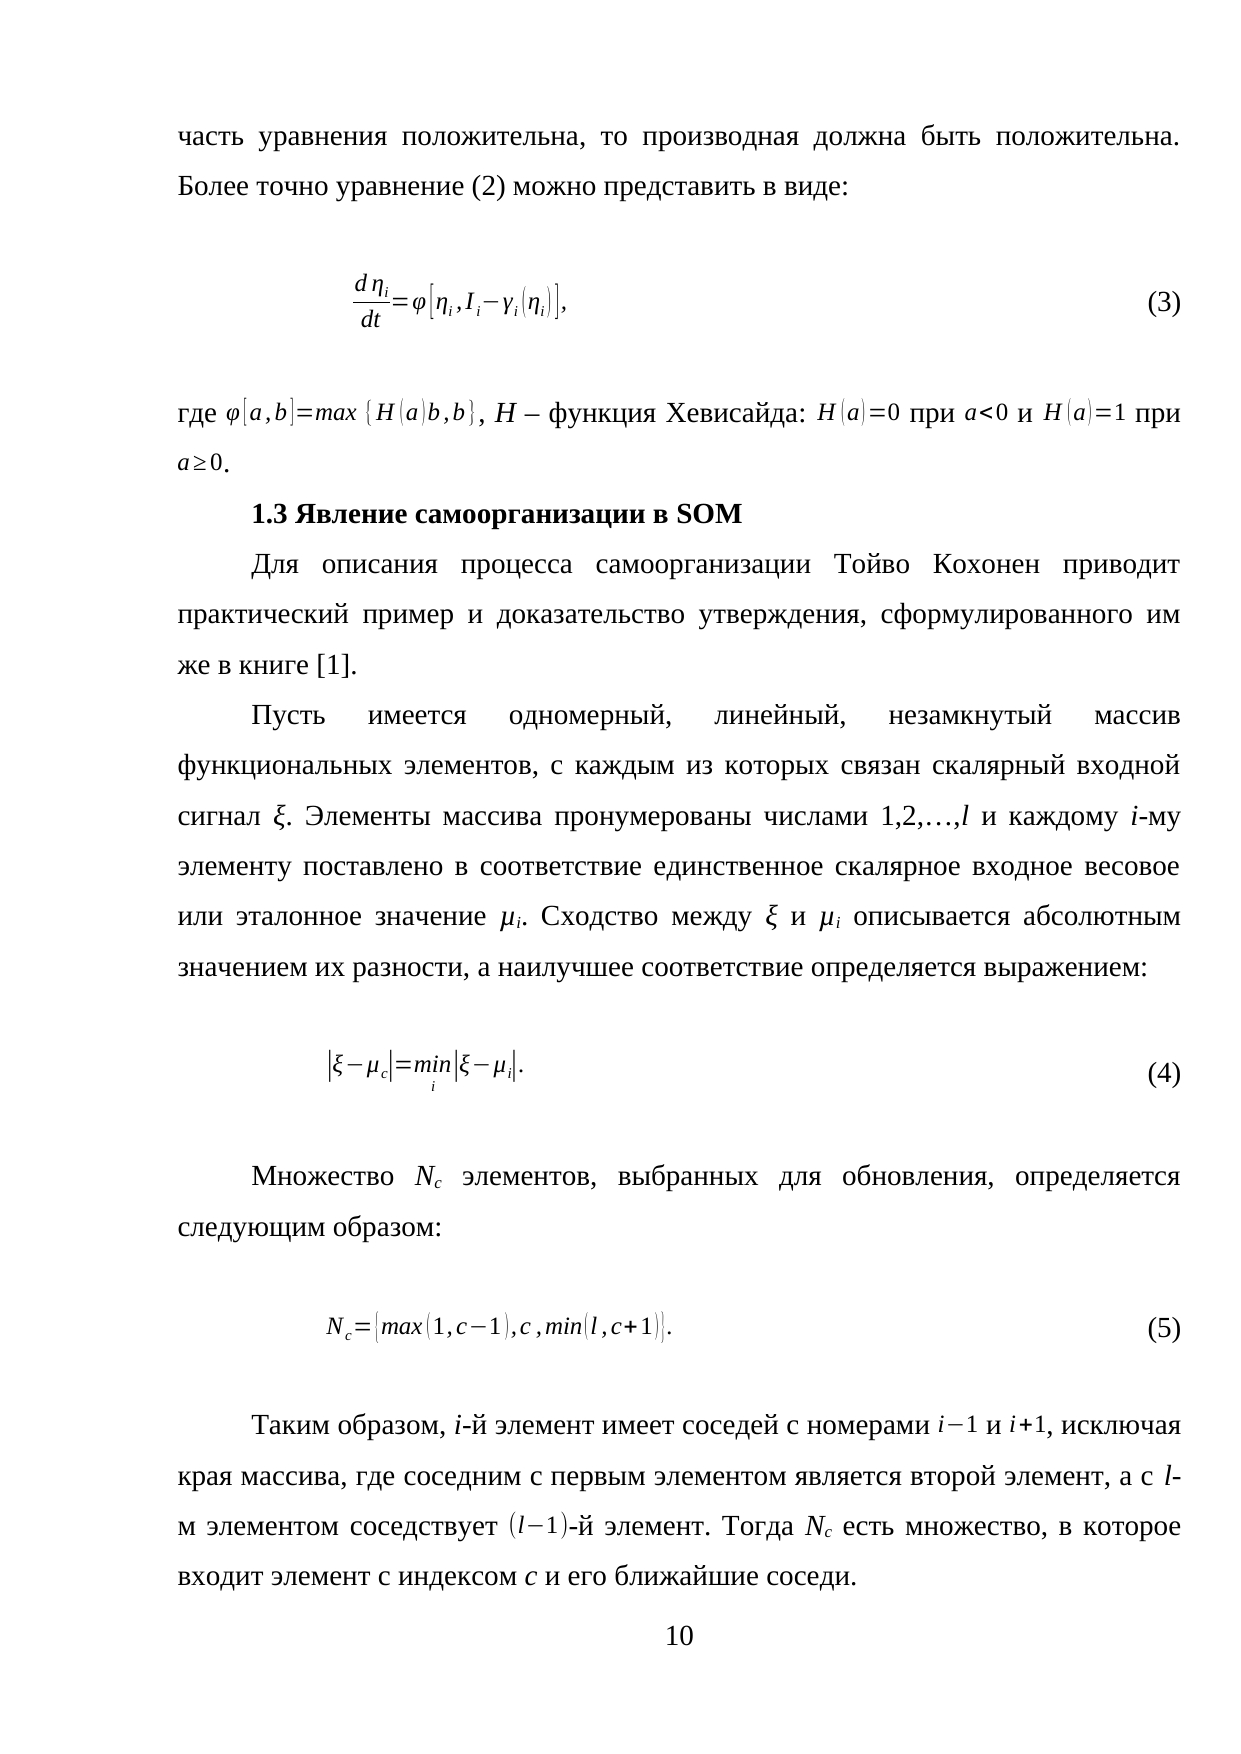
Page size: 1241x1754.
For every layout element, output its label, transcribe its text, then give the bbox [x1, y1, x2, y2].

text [177, 118, 1181, 202]
text Таким образом, i-й элемент имеет соседей с номерами и , исключая края массива, где соседним с первым элементом является второй элемент, а с l-м элементом соседствует -й элемент. Тогда Nc есть множество, в которое входит элемент с индексом с и его ближайшие соседи. [177, 1407, 1181, 1592]
table_header (3) [679, 269, 1192, 345]
table_header [166, 269, 679, 345]
table_header (4) [679, 1049, 1192, 1108]
text 1.3 Явление самоорганизации в SOM [177, 496, 1181, 529]
text где , H – функция Хевисайда: при и при . [177, 395, 1181, 479]
text Множество Nc элементов, выбранных для обновления, определяется следующим образом: [177, 1158, 1181, 1242]
table_header (5) [783, 1310, 1192, 1357]
text Пусть имеется одномерный, линейный, незамкнутый массив функциональных элементов, с каждым из которых связан скалярный входной сигнал ξ. Элементы массива пронумерованы числами 1,2,…,l и каждому i-му элементу поставлено в соответствие единственное скалярное входное весовое или эталонное значение µi. Сходство между ξ и µi описывается абсолютным значением их разности, а наилучшее соответствие определяется выражением: [177, 697, 1181, 982]
table_header [166, 1310, 783, 1357]
table_header [166, 1049, 679, 1108]
text Для описания процесса самоорганизации Тойво Кохонен приводит практический пример и доказательство утверждения, сформулированного им же в книге [1]. [177, 546, 1181, 680]
